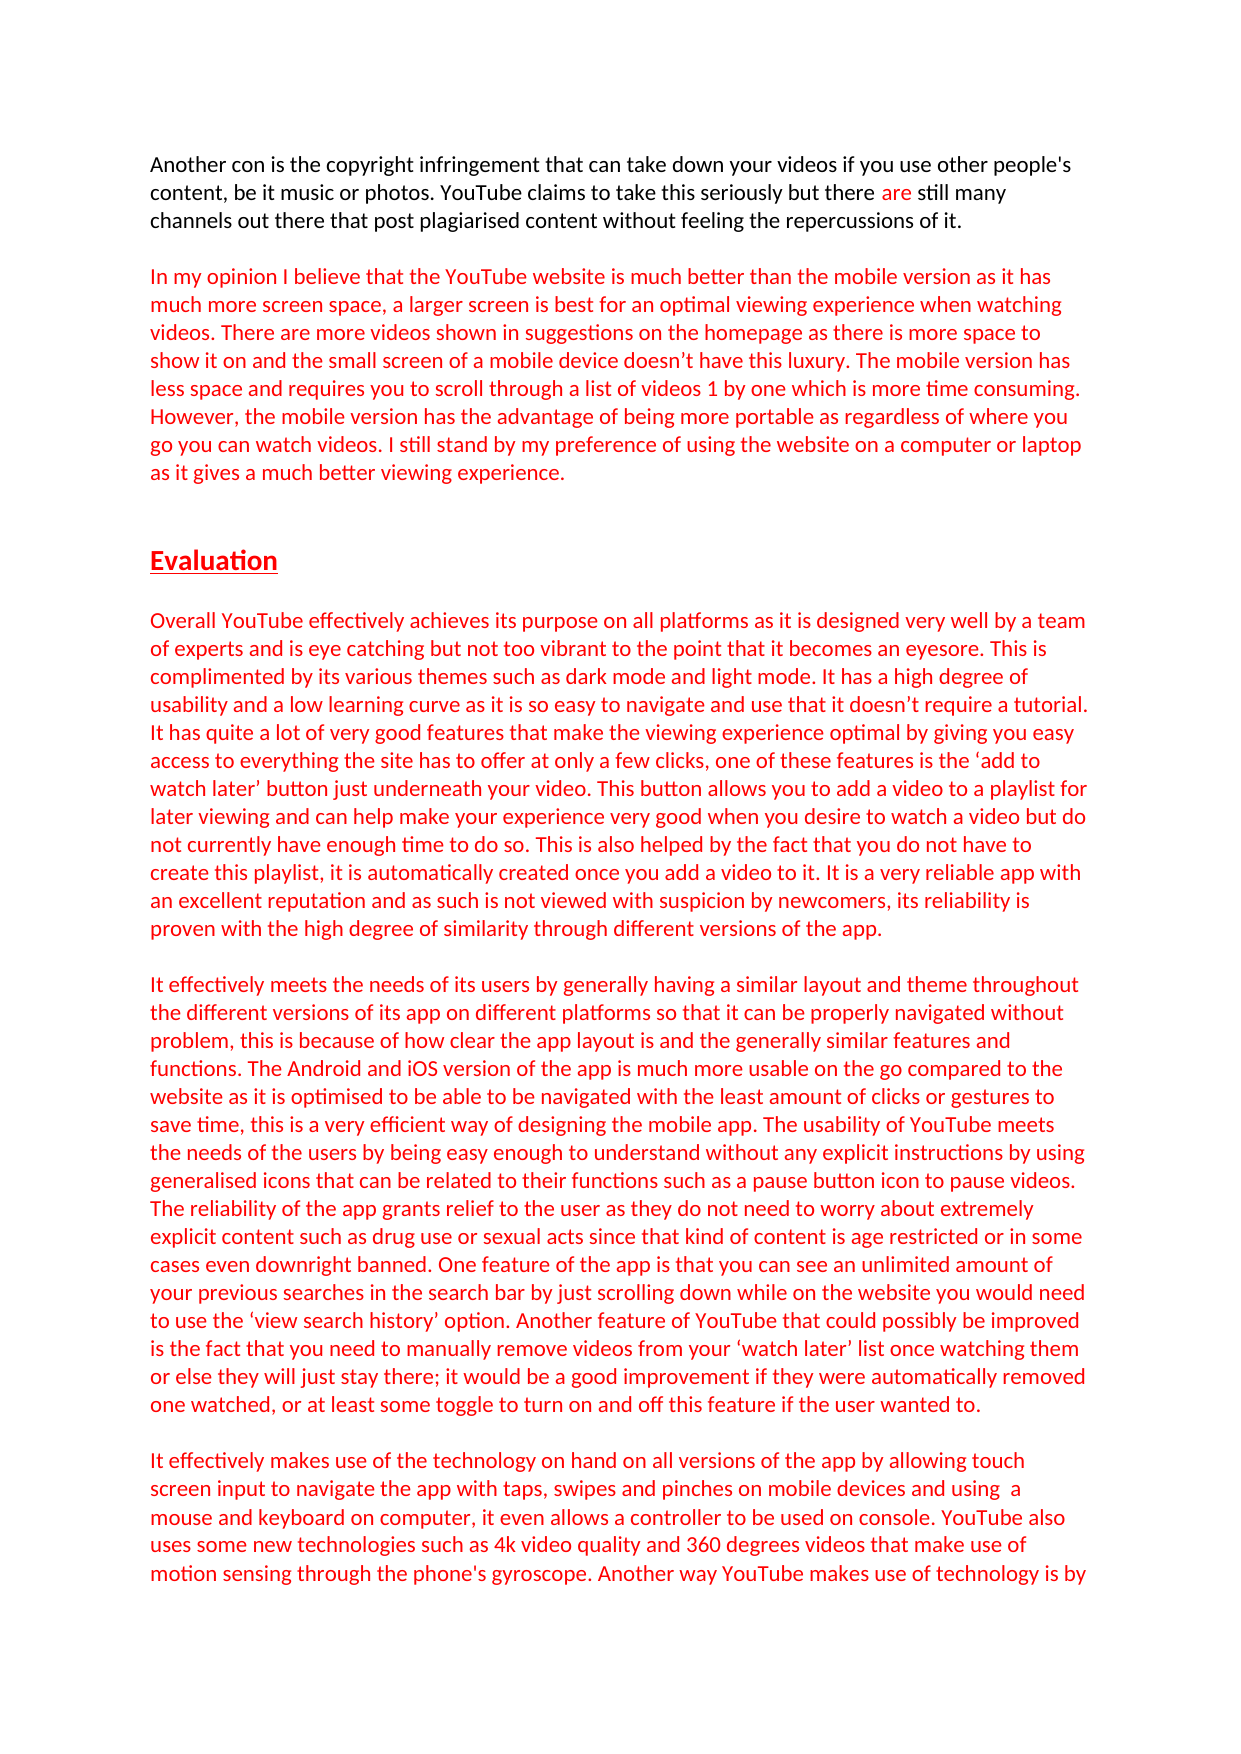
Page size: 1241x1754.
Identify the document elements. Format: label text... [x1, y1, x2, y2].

text Another con is the copyright infringement that can take down your videos if you use other people's content, be it music or photos. YouTube claims to take this seriously but there are still many channels out there that post plagiarised content without feeling the repercussions of it. [150, 150, 1090, 234]
text Evaluation [150, 542, 1090, 578]
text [150, 1447, 1090, 1587]
text It effectively meets the needs of its users by generally having a similar layout and theme throughout the different versions of its app on different platforms so that it can be properly navigated without problem, this is because of how clear the app layout is and the generally similar features and functions. The Android and iOS version of the app is much more usable on the go compared to the website as it is optimised to be able to be navigated with the least amount of clicks or gestures to save time, this is a very efficient way of designing the mobile app. The usability of YouTube meets the needs of the users by being easy enough to understand without any explicit instructions by using generalised icons that can be related to their functions such as a pause button icon to pause videos. The reliability of the app grants relief to the user as they do not need to worry about extremely explicit content such as drug use or sexual acts since that kind of content is age restricted or in some cases even downright banned. One feature of the app is that you can see an unlimited amount of your previous searches in the search bar by just scrolling down while on the website you would need to use the ‘view search history’ option. Another feature of YouTube that could possibly be improved is the fact that you need to manually remove videos from your ‘watch later’ list once watching them or else they will just stay there; it would be a good improvement if they were automatically removed one watched, or at least some toggle to turn on and off this feature if the user wanted to. [150, 970, 1090, 1418]
text In my opinion I believe that the YouTube website is much better than the mobile version as it has much more screen space, a larger screen is best for an optimal viewing experience when watching videos. There are more videos shown in suggestions on the homepage as there is more space to show it on and the small screen of a mobile device doesn’t have this luxury. The mobile version has less space and requires you to scroll through a list of videos 1 by one which is more time consuming. However, the mobile version has the advantage of being more portable as regardless of where you go you can watch videos. I still stand by my preference of using the website on a computer or laptop as it gives a much better viewing experience. [150, 262, 1090, 486]
text Overall YouTube effectively achieves its purpose on all platforms as it is designed very well by a team of experts and is eye catching but not too vibrant to the point that it becomes an eyesore. This is complimented by its various themes such as dark mode and light mode. It has a high degree of usability and a low learning curve as it is so easy to navigate and use that it doesn’t require a tutorial. It has quite a lot of very good features that make the viewing experience optimal by giving you easy access to everything the site has to offer at only a few clicks, one of these features is the ‘add to watch later’ button just underneath your video. This button allows you to add a video to a playlist for later viewing and can help make your experience very good when you desire to watch a video but do not currently have enough time to do so. This is also helped by the fact that you do not have to create this playlist, it is automatically created once you add a video to it. It is a very reliable app with an excellent reputation and as such is not viewed with suspicion by newcomers, its reliability is proven with the high degree of similarity through different versions of the app. [150, 606, 1090, 942]
